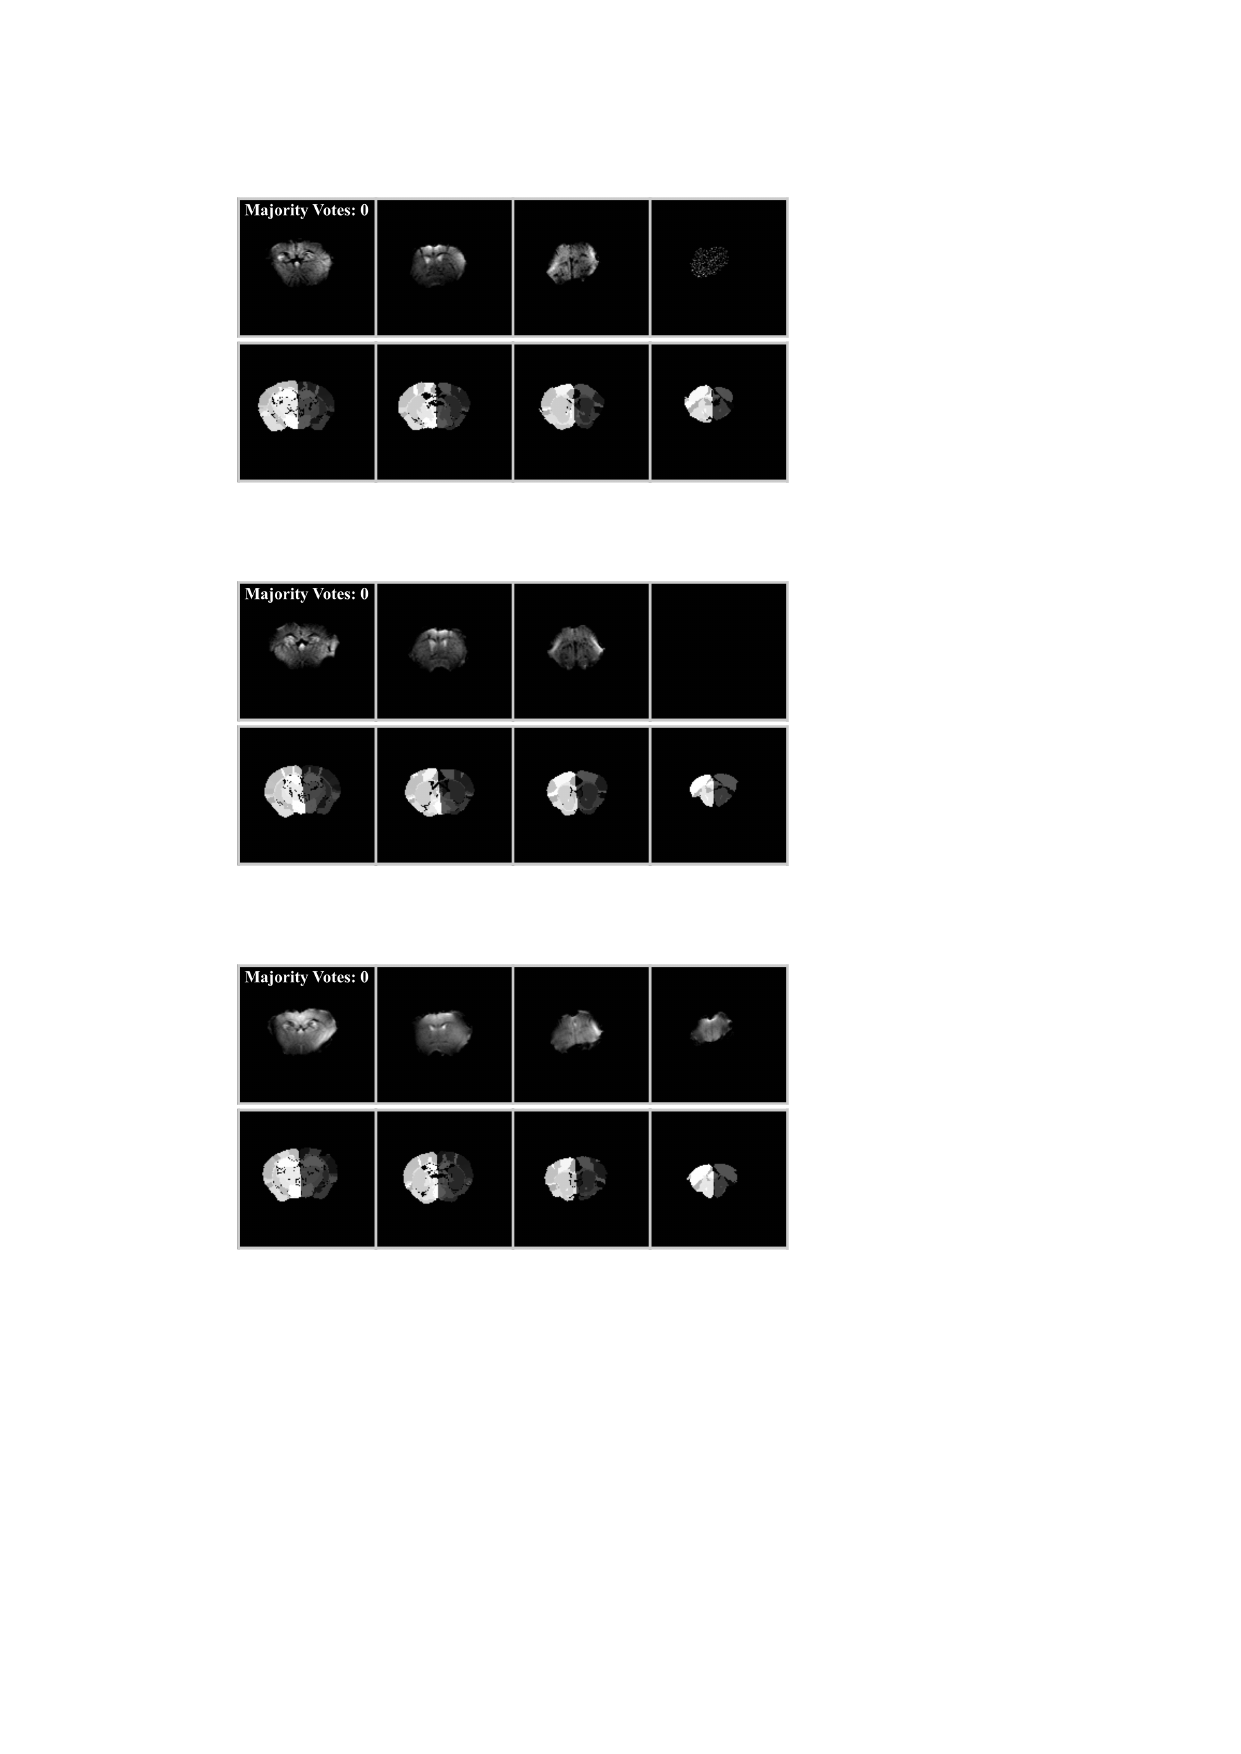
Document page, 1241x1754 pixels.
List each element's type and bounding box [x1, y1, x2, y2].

picture [150, 916, 858, 1299]
picture [150, 150, 858, 532]
picture [150, 533, 858, 915]
